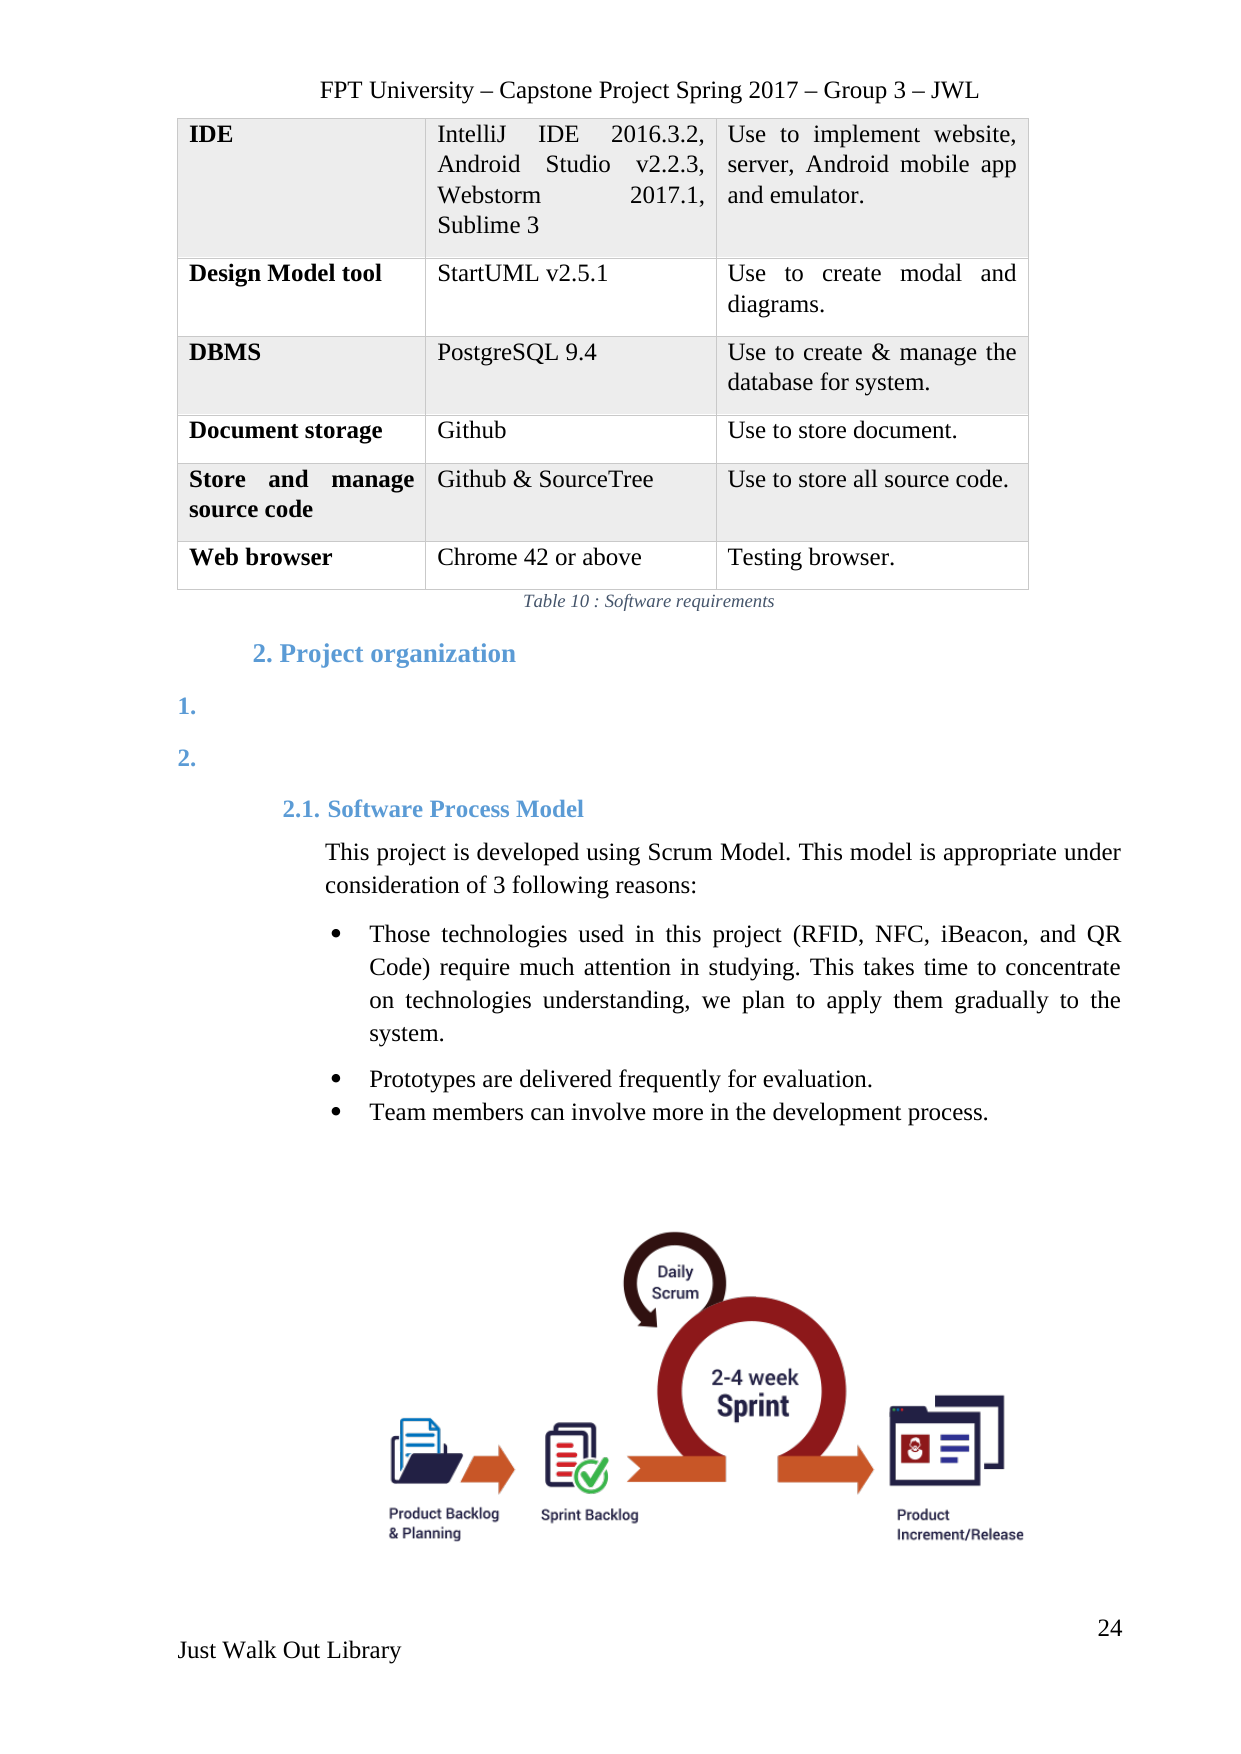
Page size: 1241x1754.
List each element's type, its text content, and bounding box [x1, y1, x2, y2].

list Team members can involve more in the development process. [332, 1097, 1122, 1126]
table_cell Web browser [178, 542, 425, 589]
table_cell Chrome 42 or above [426, 542, 716, 589]
table_cell Use to store all source code. [717, 464, 1028, 541]
table_cell Document storage [178, 416, 425, 463]
table_cell StartUML v2.5.1 [426, 259, 716, 336]
table_cell DBMS [178, 337, 425, 414]
text Table 10 : Software requirements [177, 590, 1122, 612]
table_cell Github & SourceTree [426, 464, 716, 541]
list Those technologies used in this project (RFID, NFC, iBeacon, and QR Code) require much attention in studying. This takes time to concentrate on technologies understanding, we plan to apply them gradually to the system. [332, 919, 1122, 1047]
table_cell Design Model tool [178, 259, 425, 336]
subtitle Software Process Model [282, 794, 1122, 823]
table_cell Github [426, 416, 716, 463]
text This project is developed using Scrum Model. This model is appropriate under consideration of 3 following reasons: [325, 837, 1122, 898]
table_cell Use to implement website, server, Android mobile app and emulator. [717, 119, 1028, 257]
picture [364, 1223, 1048, 1565]
table_cell Store and manage source code [178, 464, 425, 541]
table_cell Use to create modal and diagrams. [717, 259, 1028, 336]
list Prototypes are delivered frequently for evaluation. [332, 1064, 1122, 1093]
table_cell Use to store document. [717, 416, 1028, 463]
table_cell Use to create & manage the database for system. [717, 337, 1028, 414]
subtitle Project organization [252, 637, 1122, 668]
table_cell IntelliJ IDE 2016.3.2, Android Studio v2.2.3, Webstorm 2017.1, Sublime 3 [426, 119, 716, 257]
table_cell Testing browser. [717, 542, 1028, 589]
table_cell PostgreSQL 9.4 [426, 337, 716, 414]
table_cell IDE [178, 119, 425, 257]
